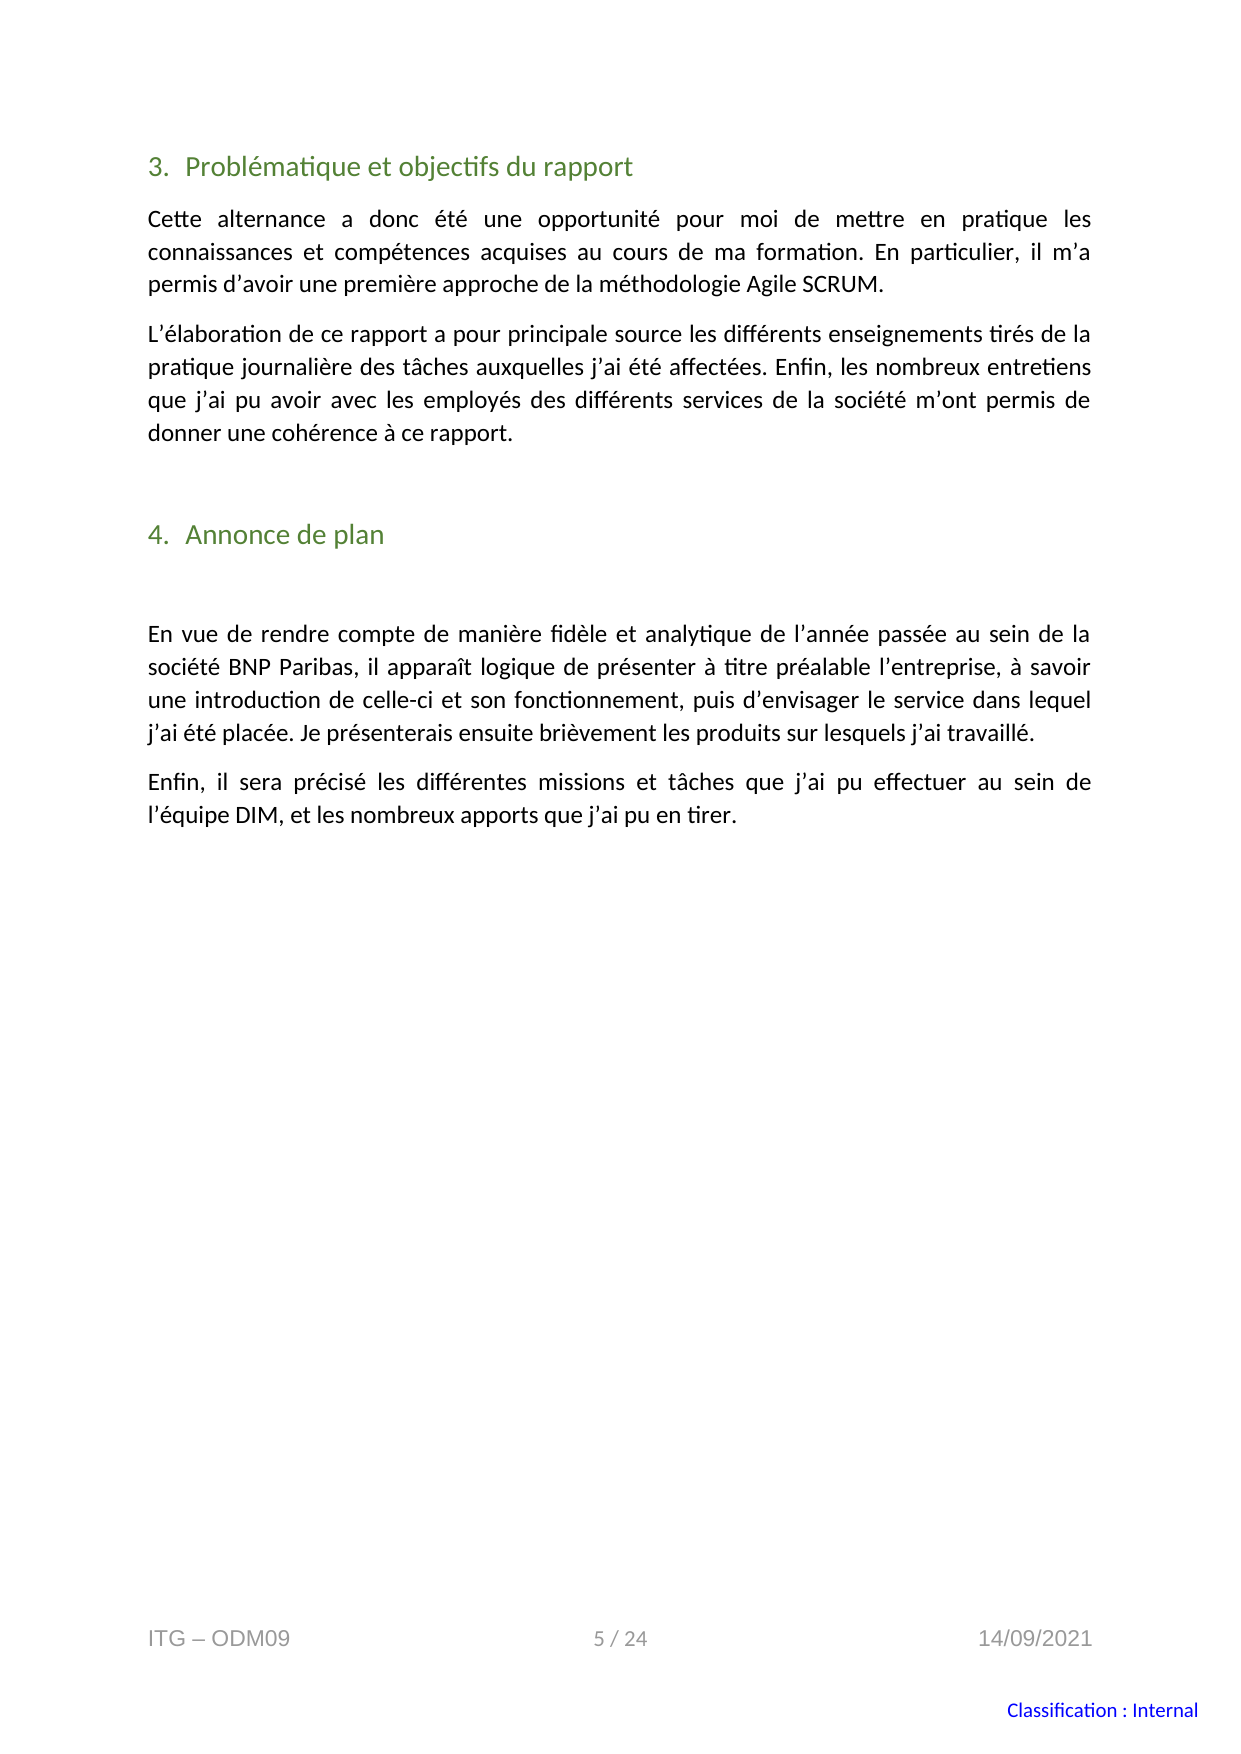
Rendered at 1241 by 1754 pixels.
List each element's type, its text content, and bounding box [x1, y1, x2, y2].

text Cette alternance a donc été une opportunité pour moi de mettre en pratique les connaissances et compétences acquises au cours de ma formation. En particulier, il m’a permis d’avoir une première approche de la méthodologie Agile SCRUM. [148, 203, 1093, 299]
text L’élaboration de ce rapport a pour principale source les différents enseignements tirés de la pratique journalière des tâches auxquelles j’ai été affectées. Enfin, les nombreux entretiens que j’ai pu avoir avec les employés des différents services de la société m’ont permis de donner une cohérence à ce rapport. [148, 318, 1093, 447]
text Problématique et objectifs du rapport [148, 148, 1093, 183]
text Enfin, il sera précisé les différentes missions et tâches que j’ai pu effectuer au sein de l’équipe DIM, et les nombreux apports que j’ai pu en tirer. [148, 766, 1093, 830]
subtitle Annonce de plan [148, 516, 1093, 552]
text En vue de rendre compte de manière fidèle et analytique de l’année passée au sein de la société BNP Paribas, il apparaît logique de présenter à titre préalable l’entreprise, à savoir une introduction de celle-ci et son fonctionnement, puis d’envisager le service dans lequel j’ai été placée. Je présenterais ensuite brièvement les produits sur lesquels j’ai travaillé. [148, 618, 1093, 747]
